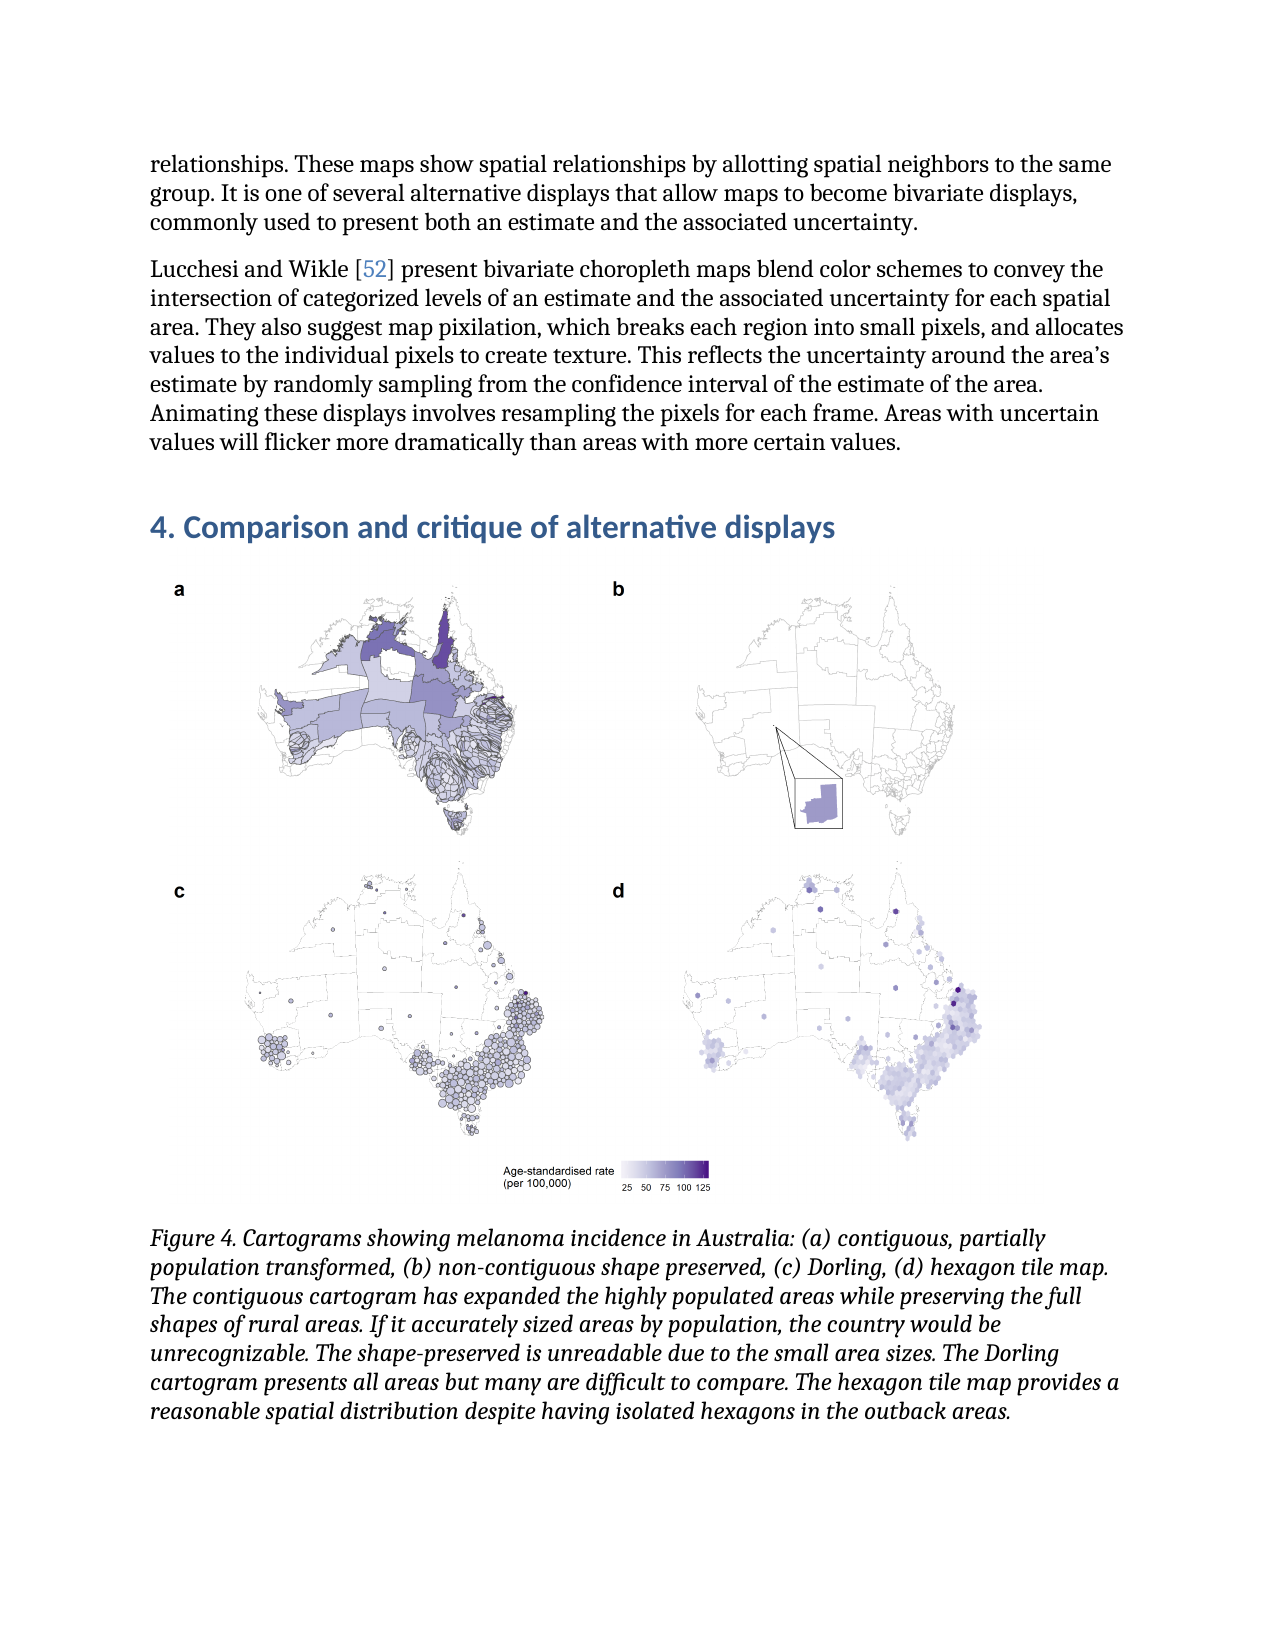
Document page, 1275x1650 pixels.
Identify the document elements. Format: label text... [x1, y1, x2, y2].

picture [168, 547, 1044, 1204]
subtitle 4. Comparison and critique of alternative displays [150, 506, 1125, 547]
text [150, 150, 1125, 236]
text Lucchesi and Wikle [52] present bivariate choropleth maps blend color schemes to convey the intersection of categorized levels of an estimate and the associated uncertainty for each spatial area. They also suggest map pixilation, which breaks each region into small pixels, and allocates values to the individual pixels to create texture. This reflects the uncertainty around the area’s estimate by randomly sampling from the confidence interval of the estimate of the area. Animating these displays involves resampling the pixels for each frame. Areas with uncertain values will flicker more dramatically than areas with more certain values. [150, 255, 1125, 456]
text Figure 4. Cartograms showing melanoma incidence in Australia: (a) contiguous, partially population transformed, (b) non-contiguous shape preserved, (c) Dorling, (d) hexagon tile map. The contiguous cartogram has expanded the highly populated areas while preserving the full shapes of rural areas. If it accurately sized areas by population, the country would be unrecognizable. The shape-preserved is unreadable due to the small area sizes. The Dorling cartogram presents all areas but many are difficult to compare. The hexagon tile map provides a reasonable spatial distribution despite having isolated hexagons in the outback areas. [150, 1224, 1125, 1425]
